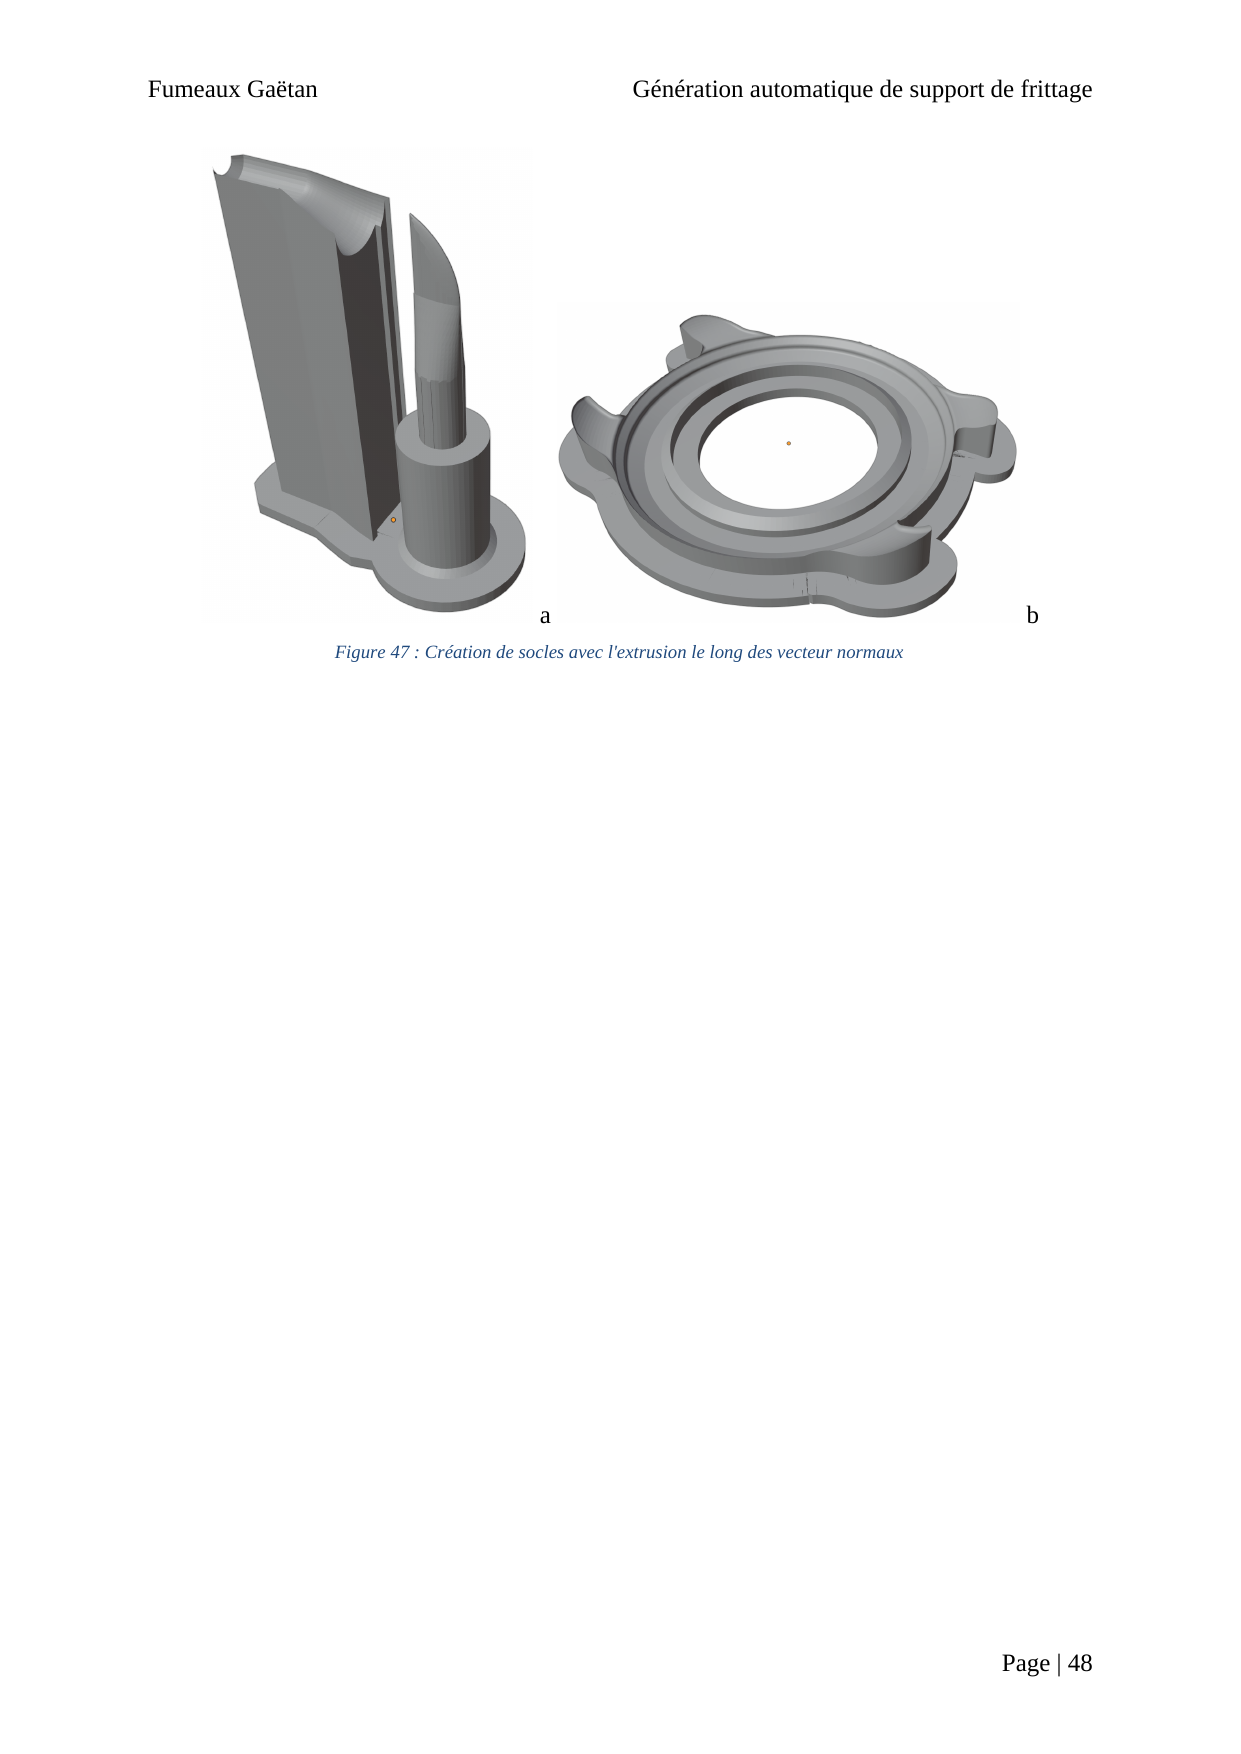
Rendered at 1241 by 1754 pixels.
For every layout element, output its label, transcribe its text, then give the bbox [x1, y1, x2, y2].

picture [557, 302, 1020, 623]
text Figure 47 : Création de socles avec l'extrusion le long des vecteur normaux [148, 641, 1093, 662]
picture [201, 147, 534, 623]
